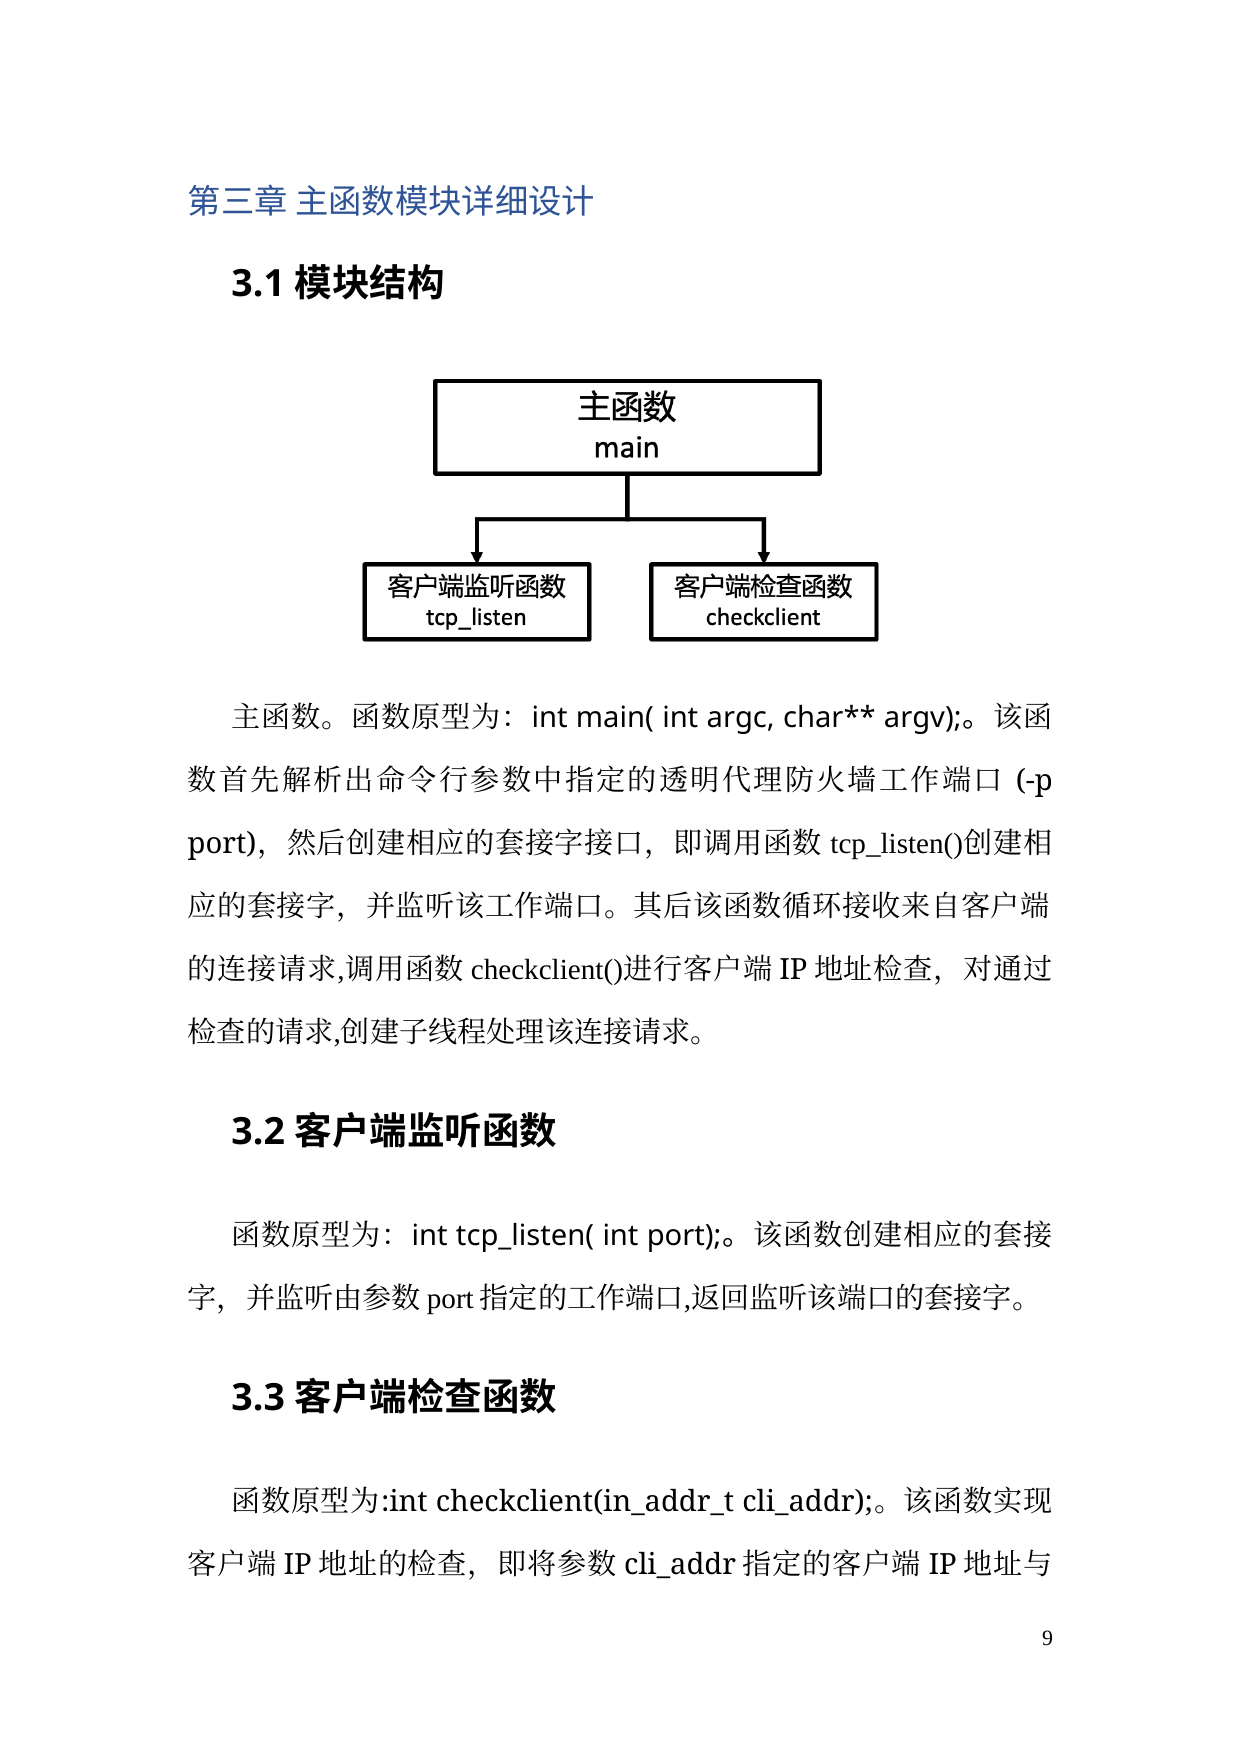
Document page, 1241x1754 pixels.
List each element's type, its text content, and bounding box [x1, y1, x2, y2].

subtitle 第三章 主函数模块详细设计 [187, 175, 1053, 223]
text 主函数。函数原型为：该函数首先解析出命令行参数中指定的透明代理防火墙工作端口 (-p port)，然后创建相应的套接字接口，即调用函数tcp_listen()创建相应的套接字，并监听该工作端口。其后该函数循环接收来自客户端的连接请求,调用函数checkclient()进行客户端IP地址检查，对通过检查的请求,创建子线程处理该连接请求。 [187, 694, 1053, 1051]
picture [346, 363, 894, 652]
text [187, 1478, 1053, 1583]
text 函数原型为：该函数创建相应的套接字，并监听由参数port指定的工作端口,返回监听该端口的套接字。 [187, 1212, 1053, 1317]
